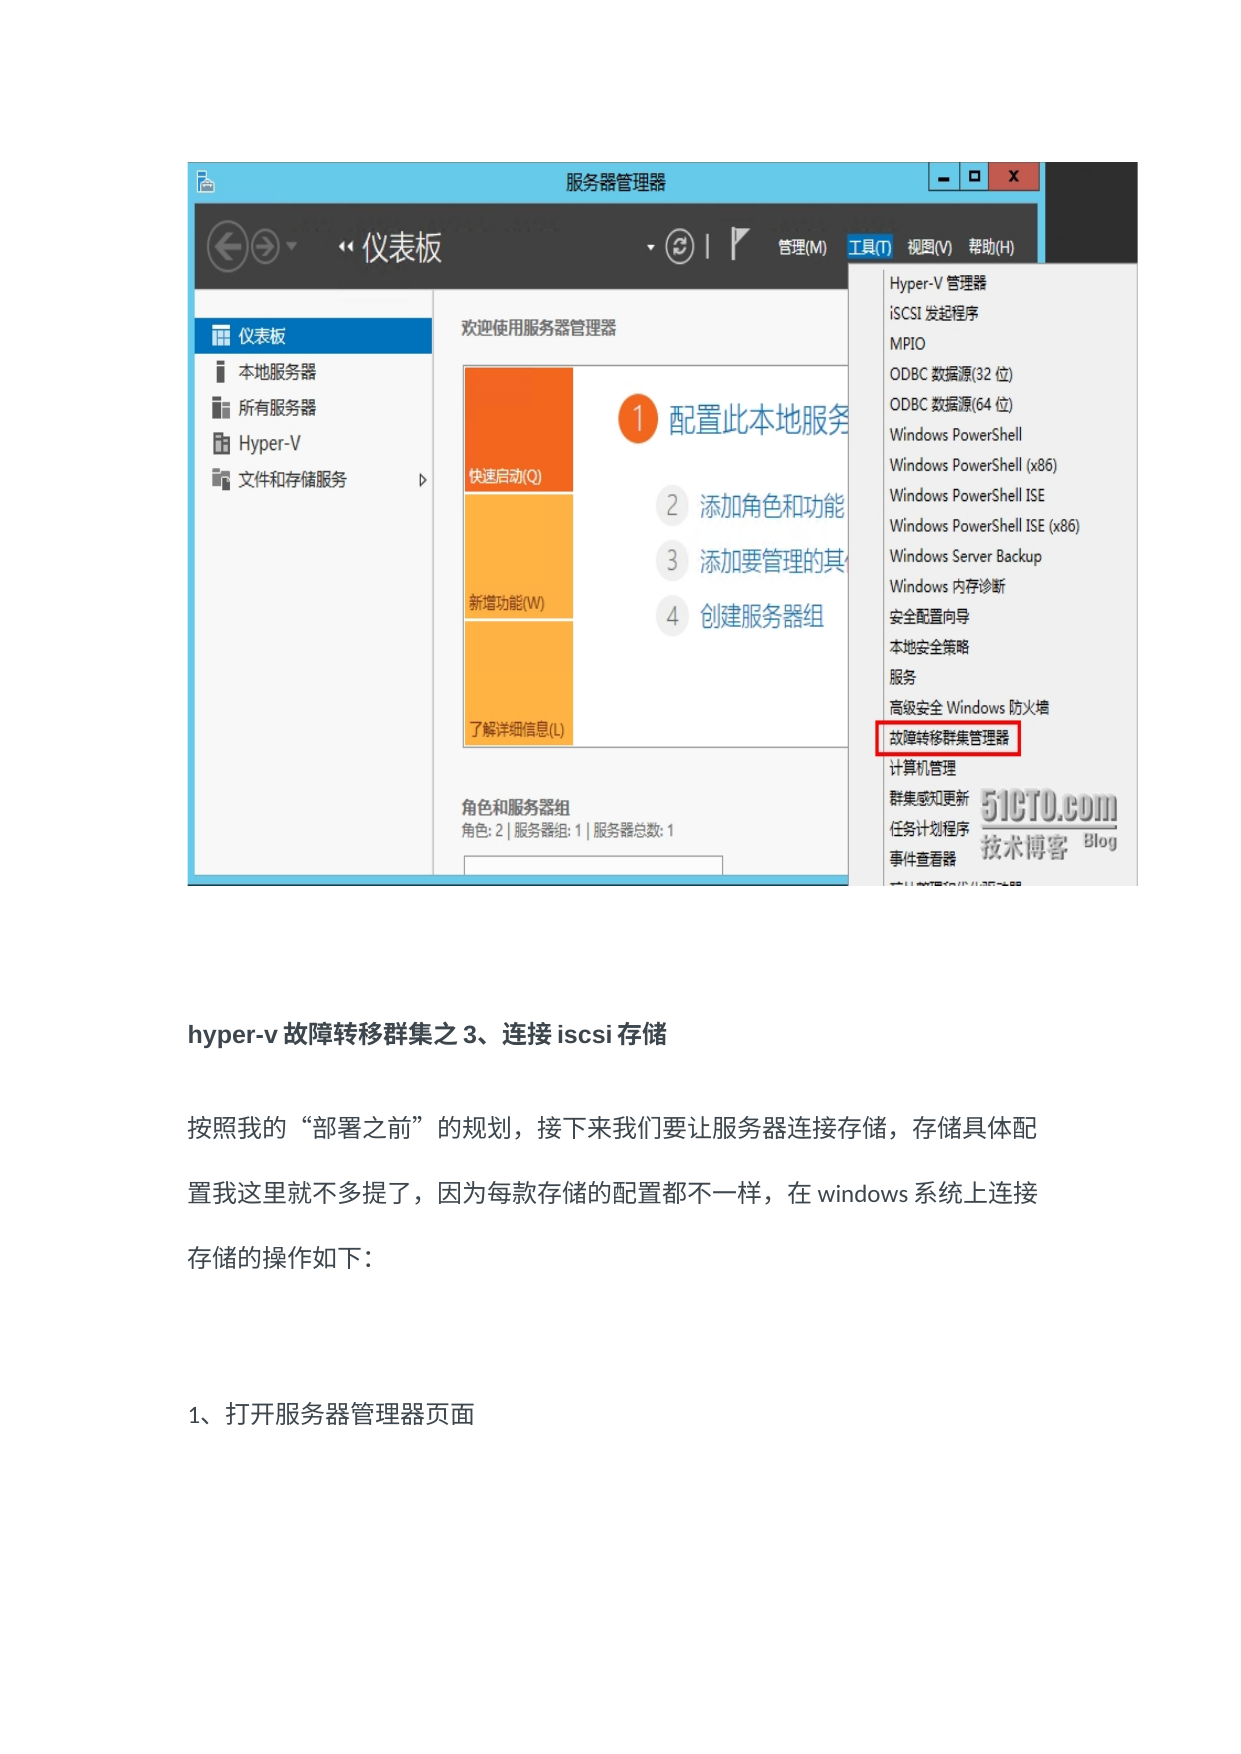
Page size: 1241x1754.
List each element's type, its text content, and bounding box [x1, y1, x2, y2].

picture [187, 162, 1138, 886]
text 按照我的“部署之前”的规划，接下来我们要让服务器连接存储，存储具体配置我这里就不多提了，因为每款存储的配置都不一样，在windows系统上连接存储的操作如下： [187, 1094, 1053, 1289]
subtitle hyper-v故障转移群集之3、连接iscsi存储 [187, 1000, 1053, 1065]
text 1、打开服务器管理器页面 [187, 1380, 1053, 1445]
